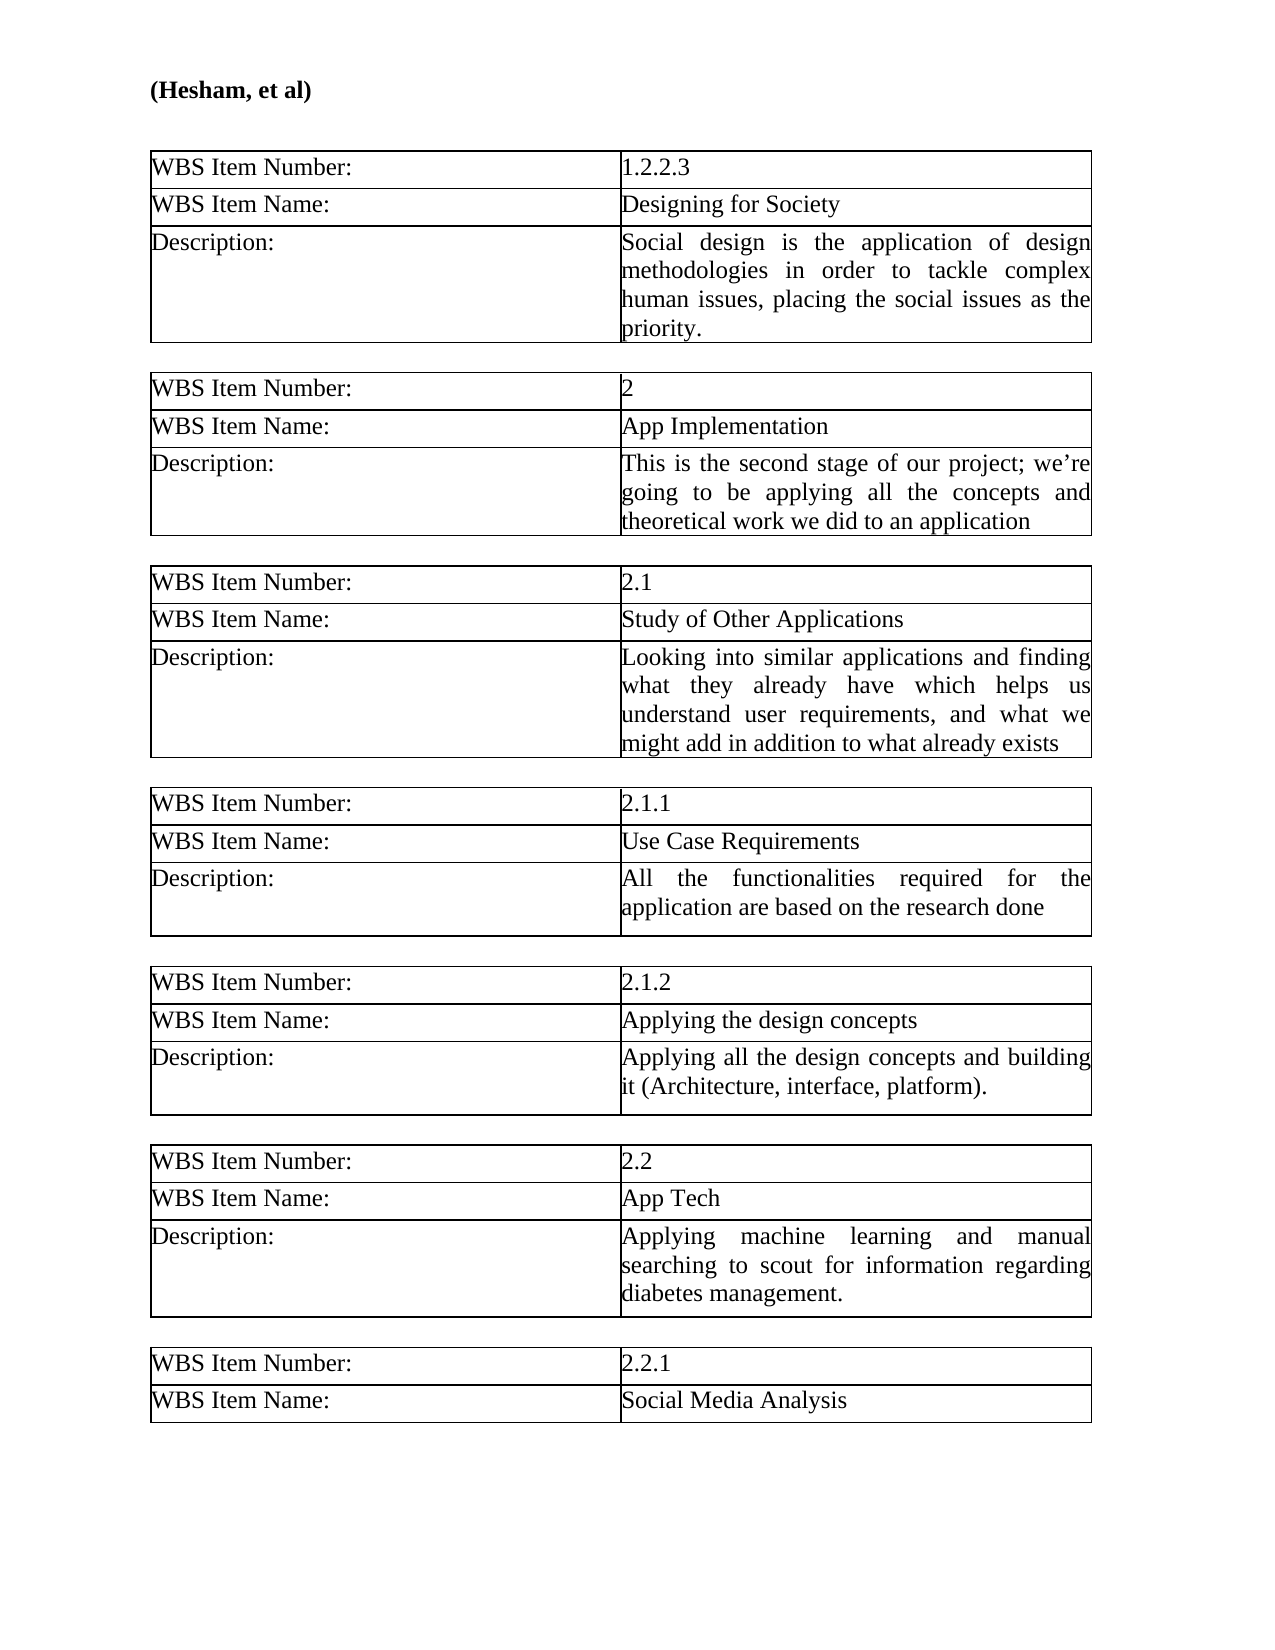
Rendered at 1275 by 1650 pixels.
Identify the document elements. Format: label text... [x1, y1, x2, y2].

table_cell Designing for Society [622, 189, 1091, 225]
table_cell Applying the design concepts [622, 1005, 1091, 1041]
table_cell WBS Item Name: [152, 189, 620, 225]
table_cell Description: [152, 448, 620, 535]
table_cell This is the second stage of our project; we’re going to be applying all the concepts and theoretical work we did to an application [622, 448, 1091, 535]
table_header WBS Item Number: [152, 567, 620, 602]
table_header 2.2.1 [622, 1348, 1091, 1384]
table_cell App Tech [622, 1183, 1091, 1219]
table_cell Social design is the application of design methodologies in order to tackle complex human issues, placing the social issues as the priority. [622, 227, 1091, 342]
table_header WBS Item Number: [152, 1146, 620, 1182]
table_header WBS Item Number: [152, 1348, 620, 1384]
table_cell WBS Item Name: [152, 826, 620, 862]
table_cell WBS Item Name: [152, 1386, 620, 1422]
table_cell WBS Item Name: [152, 411, 620, 447]
table_header WBS Item Number: [152, 967, 620, 1003]
table_header 2 [622, 373, 1091, 409]
table_header WBS Item Number: [152, 788, 621, 824]
table_cell Looking into similar applications and finding what they already have which helps us understand user requirements, and what we might add in addition to what already exists [622, 642, 1091, 757]
table_cell WBS Item Name: [152, 1183, 620, 1219]
table_cell Description: [152, 1221, 620, 1316]
table_cell Study of Other Applications [622, 604, 1091, 640]
table_cell Description: [152, 227, 620, 342]
table_cell Applying all the design concepts and building it (Architecture, interface, platform). [622, 1042, 1091, 1114]
table_cell WBS Item Name: [152, 604, 620, 640]
table_header 2.1 [622, 567, 1091, 602]
table_header 2.1.2 [622, 967, 1091, 1003]
table_header WBS Item Number: [152, 373, 621, 409]
table_header 2.2 [622, 1146, 1091, 1182]
table_cell Use Case Requirements [622, 826, 1091, 862]
table_cell Description: [152, 863, 620, 935]
table_cell App Implementation [622, 411, 1091, 447]
table_header WBS Item Number: [152, 152, 620, 187]
table_cell All the functionalities required for the application are based on the research done [622, 863, 1091, 935]
table_cell Applying machine learning and manual searching to scout for information regarding diabetes management. [622, 1221, 1091, 1316]
table_cell WBS Item Name: [152, 1005, 620, 1041]
table_cell Description: [152, 642, 620, 757]
table_header 1.2.2.3 [622, 152, 1091, 187]
table_cell Description: [152, 1042, 620, 1114]
table_cell Social Media Analysis [622, 1386, 1091, 1422]
table_header 2.1.1 [622, 788, 1091, 824]
